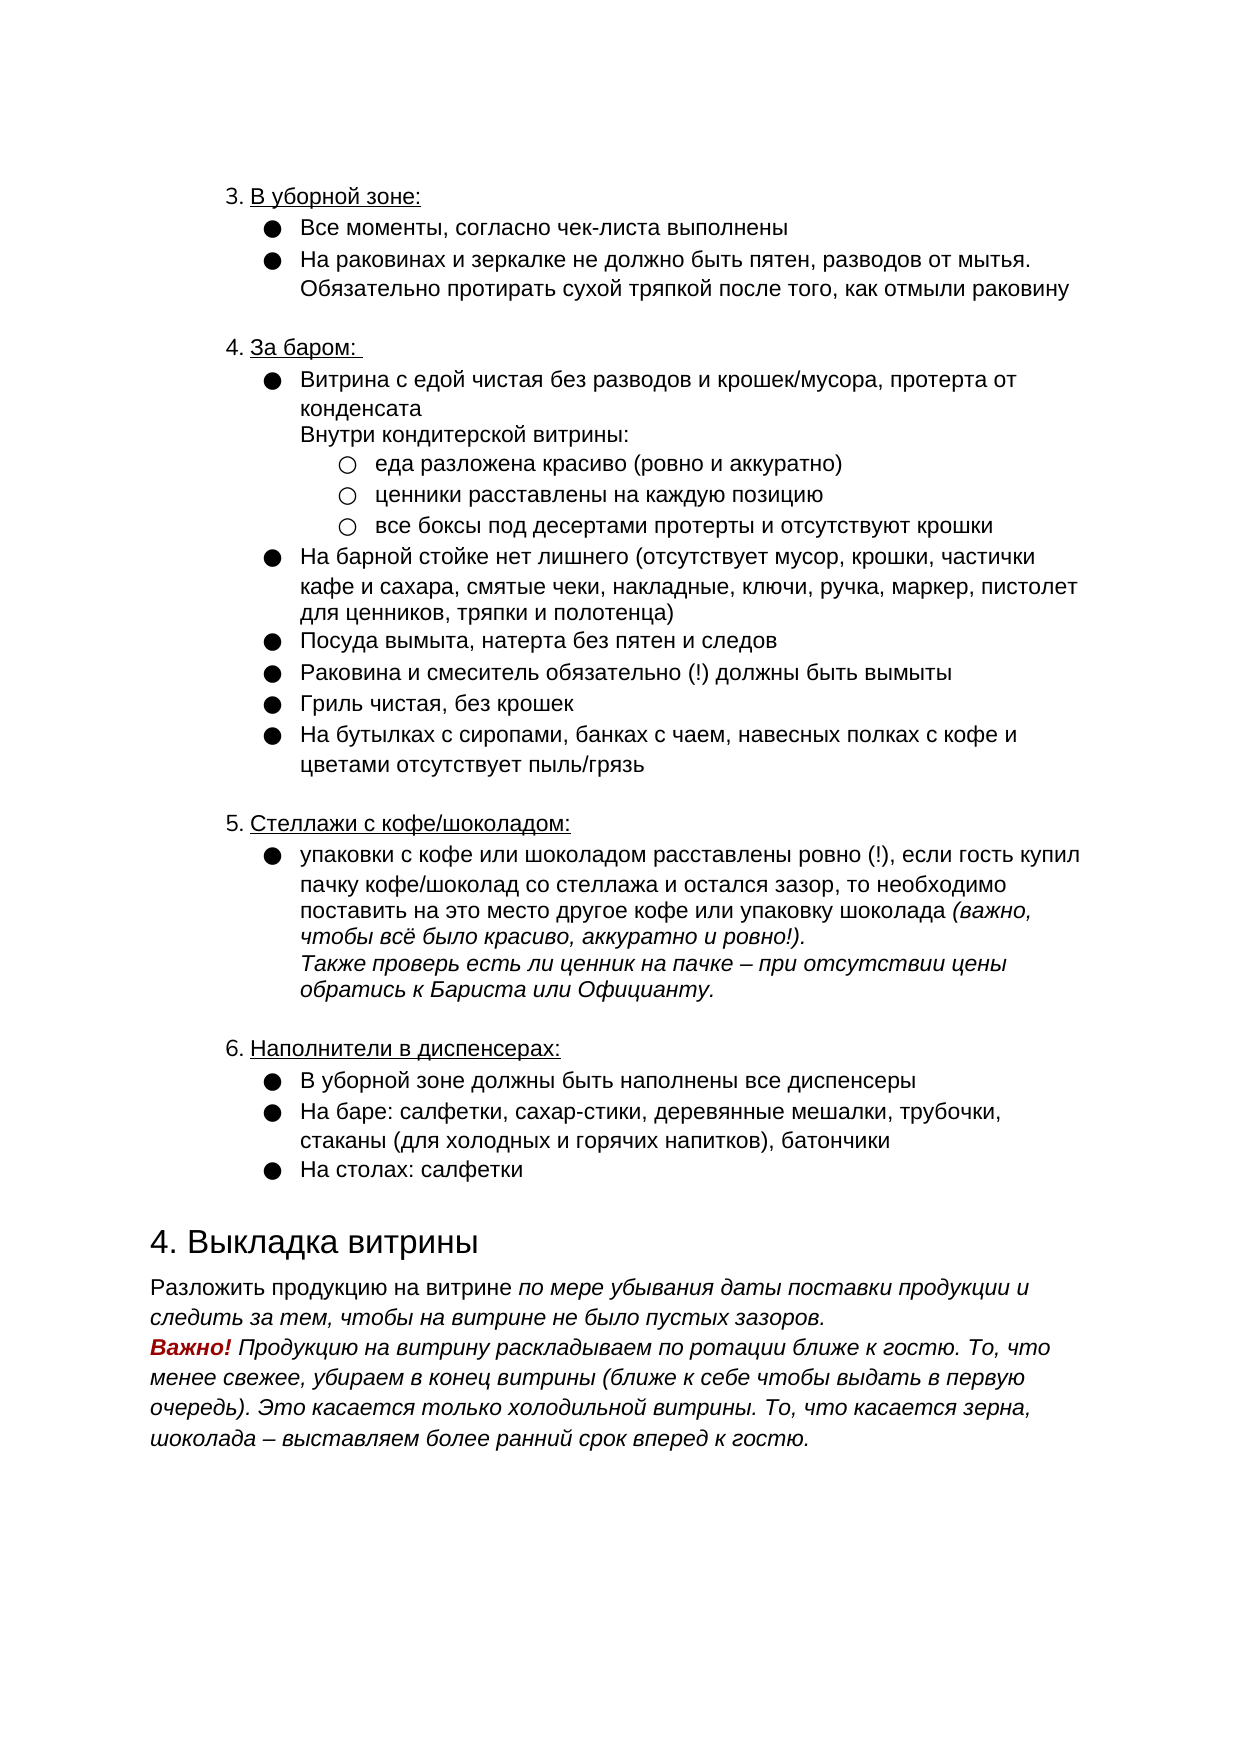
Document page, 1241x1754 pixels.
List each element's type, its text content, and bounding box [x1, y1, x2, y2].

text 3. В уборной зоне: [150, 181, 1090, 212]
text 5. Стеллажи с кофе/шоколадом: [150, 808, 1090, 839]
text 4. За баром: [150, 333, 1090, 364]
text 6. Наполнители в диспенсерах: [225, 1034, 1090, 1065]
list Все моменты, согласно чек-листа выполнены [262, 212, 1090, 244]
list На бутылках с сиропами, банках с чаем, навесных полках с кофе и цветами отсутствует пыль/грязь [262, 719, 1090, 777]
list В уборной зоне должны быть наполнены все диспенсеры [262, 1065, 1090, 1096]
list Гриль чистая, без крошек [262, 688, 1090, 719]
list На раковинах и зеркалке не должно быть пятен, разводов от мытья. Обязательно протирать сухой тряпкой после того, как отмыли раковину [262, 244, 1090, 301]
list упаковки с кофе или шоколадом расставлены ровно (!), если гость купил пачку кофе/шоколад со стеллажа и остался зазор, то необходимо поставить на это место другое кофе или упаковку шоколада (важно, чтобы всё было красиво, аккуратно и ровно!). Также проверь есть ли ценник на пачке – при отсутствии цены обратись к Бариста или Официанту. [262, 839, 1090, 1002]
text Разложить продукцию на витрине по мере убывания даты поставки продукции и следить за тем, чтобы на витрине не было пустых зазоров. Важно! Продукцию на витрину раскладываем по ротации ближе к гостю. То, что менее свежее, убираем в конец витрины (ближе к себе чтобы выдать в первую очередь). Это касается только холодильной витрины. То, что касается зерна, шоколада – выставляем более ранний срок вперед к гостю. [150, 1273, 1090, 1451]
subtitle 4. Выкладка витрины [150, 1222, 1090, 1261]
list Витрина с едой чистая без разводов и крошек/мусора, протерта от конденсата [262, 364, 1090, 421]
list На столах: салфетки [262, 1154, 1090, 1185]
list На баре: салфетки, сахар-стики, деревянные мешалки, трубочки, стаканы (для холодных и горячих напитков), батончики [262, 1096, 1090, 1154]
list Посуда вымыта, натерта без пятен и следов [262, 626, 1090, 657]
list На барной стойке нет лишнего (отсутствует мусор, крошки, частички кафе и сахара, смятые чеки, накладные, ключи, ручка, маркер, пистолет для ценников, тряпки и полотенца) [262, 542, 1090, 626]
list еда разложена красиво (ровно и аккуратно) [337, 448, 1090, 479]
list все боксы под десертами протерты и отсутствуют крошки [337, 510, 1090, 542]
list Раковина и смеситель обязательно (!) должны быть вымыты [262, 657, 1090, 688]
text Внутри кондитерской витрины: [225, 421, 1090, 448]
list ценники расставлены на каждую позицию [337, 479, 1090, 510]
